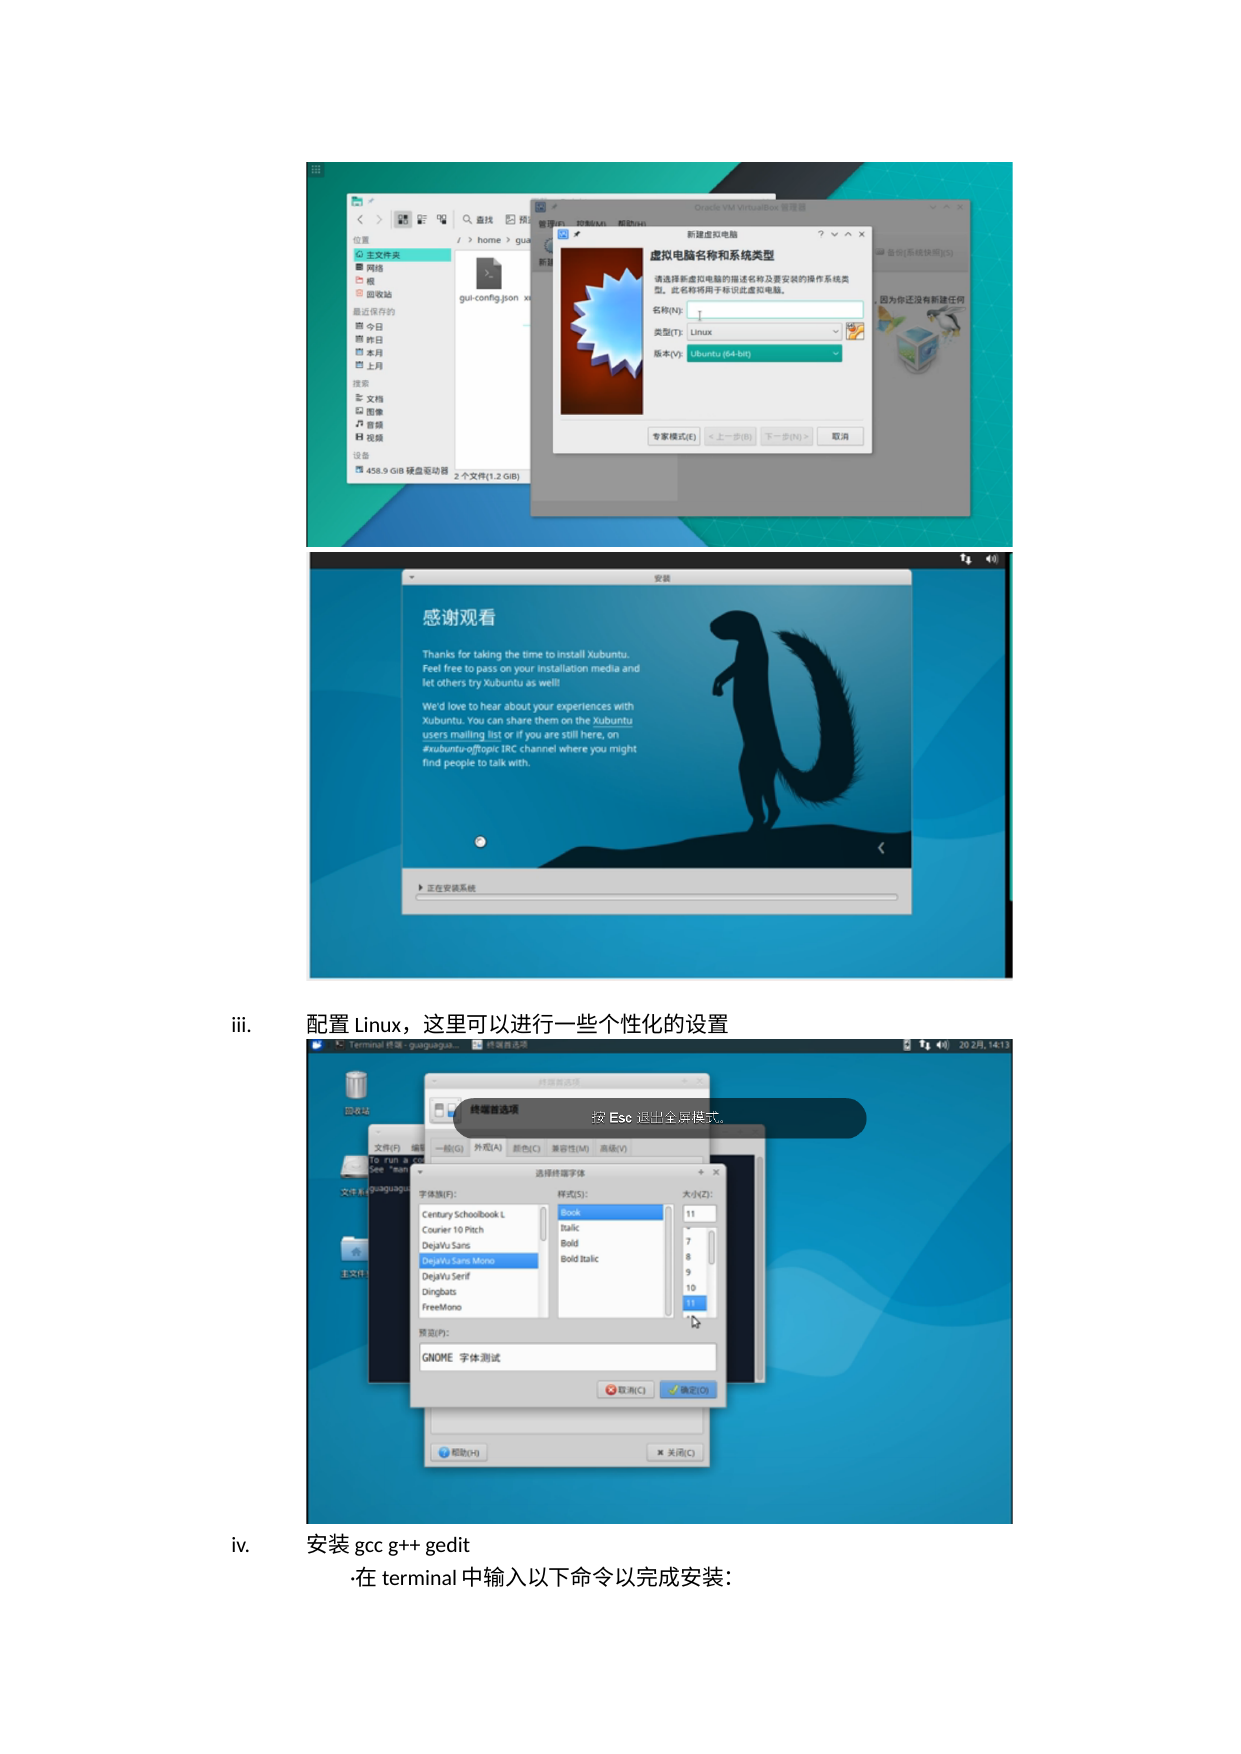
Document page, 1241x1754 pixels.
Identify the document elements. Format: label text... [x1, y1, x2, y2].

picture [346, 1107, 370, 1114]
picture [346, 1071, 367, 1099]
picture [306, 552, 1013, 981]
list 配置Linux，这里可以进行一些个性化的设置 [231, 1007, 1053, 1039]
picture [306, 1039, 1013, 1524]
list ·在terminal中输入以下命令以完成安装： [350, 1559, 1053, 1592]
picture [306, 162, 1013, 547]
list 安装gcc g++ gedit [231, 1527, 1053, 1559]
